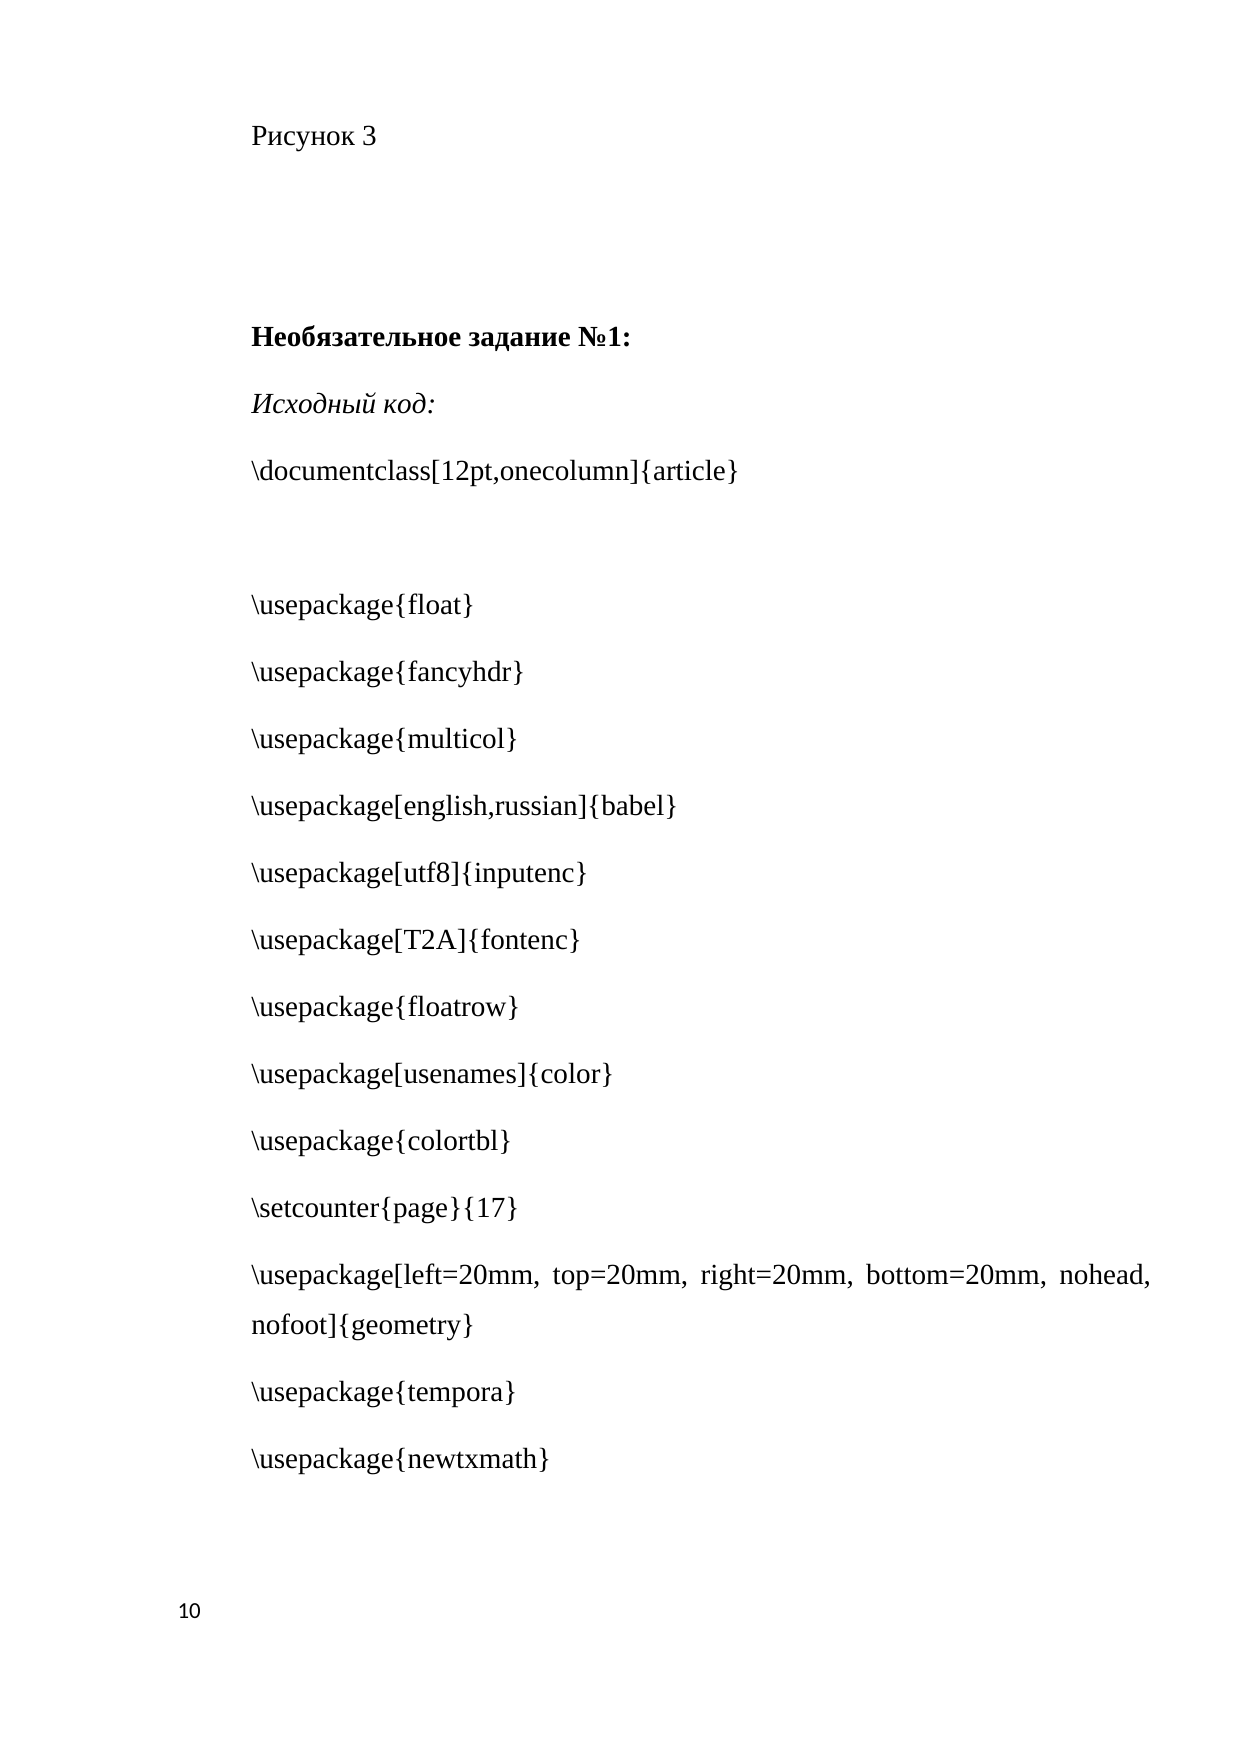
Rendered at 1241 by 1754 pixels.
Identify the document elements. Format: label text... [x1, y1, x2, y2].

text \usepackage{newtxmath} [251, 1441, 1152, 1474]
text \usepackage{floatrow} [251, 989, 1152, 1022]
text \usepackage[T2A]{fontenc} [251, 922, 1152, 955]
text \usepackage[left=20mm, top=20mm, right=20mm, bottom=20mm, nohead, nofoot]{geometry} [251, 1257, 1152, 1341]
text \usepackage[utf8]{inputenc} [251, 855, 1152, 888]
text \documentclass[12pt,onecolumn]{article} [251, 453, 1152, 487]
text \usepackage{tempora} [251, 1374, 1152, 1408]
text \usepackage{colortbl} [251, 1123, 1152, 1156]
text Рисунок 3 [251, 118, 1152, 152]
text \usepackage[english,russian]{babel} [251, 788, 1152, 821]
text \setcounter{page}{17} [251, 1190, 1152, 1223]
text \usepackage{fancyhdr} [251, 654, 1152, 687]
text Исходный код: [251, 386, 1152, 419]
text \usepackage{multicol} [251, 721, 1152, 754]
text \usepackage[usenames]{color} [251, 1056, 1152, 1089]
text Необязательное задание №1: [251, 319, 1152, 353]
text \usepackage{float} [251, 587, 1152, 621]
